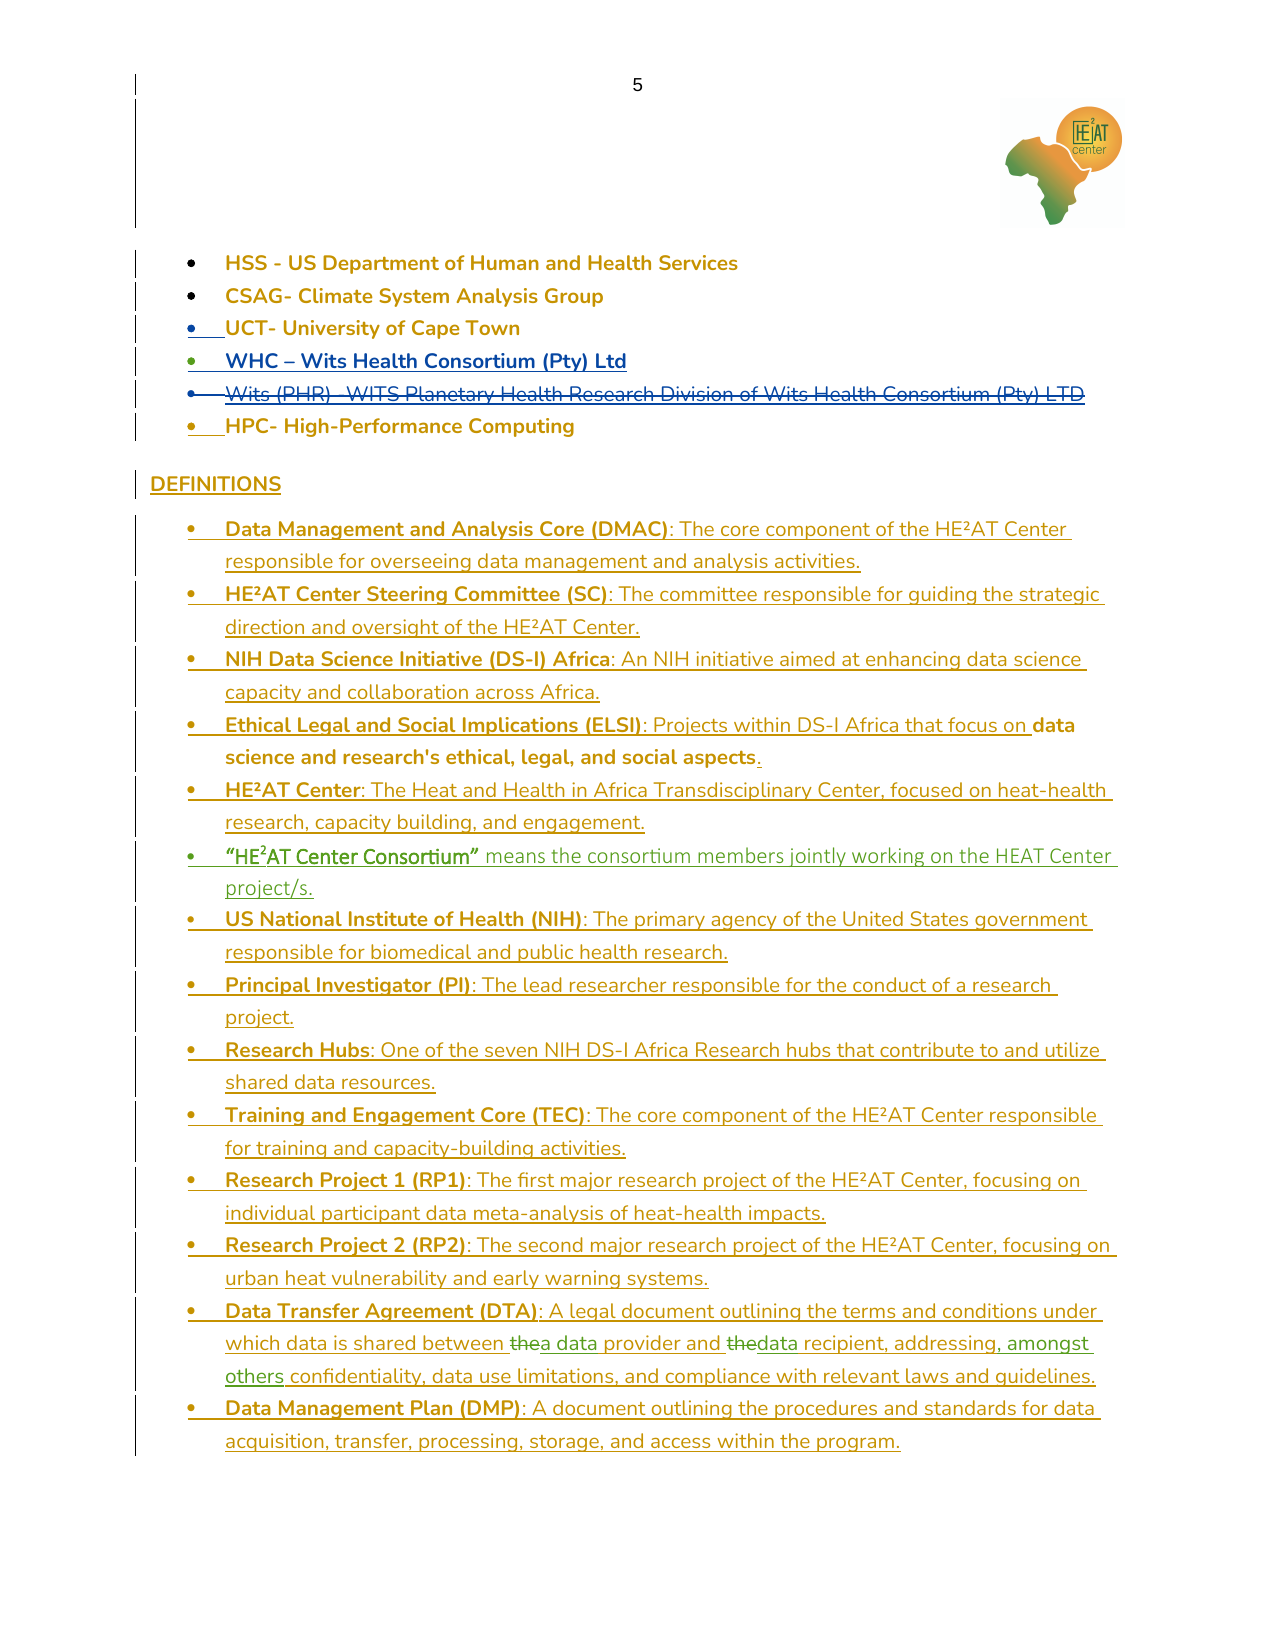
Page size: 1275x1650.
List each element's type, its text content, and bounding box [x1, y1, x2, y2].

list HPC- High-Performance Computing [187, 413, 1125, 441]
list HSS - US Department of Human and Health Services [187, 249, 1125, 278]
list UCT- University of Cape Town [187, 315, 1125, 343]
list CSAG- Climate System Analysis Group [187, 282, 1125, 311]
picture [1000, 98, 1125, 228]
list data science and research's ethical, legal, and social aspects [187, 711, 1125, 772]
